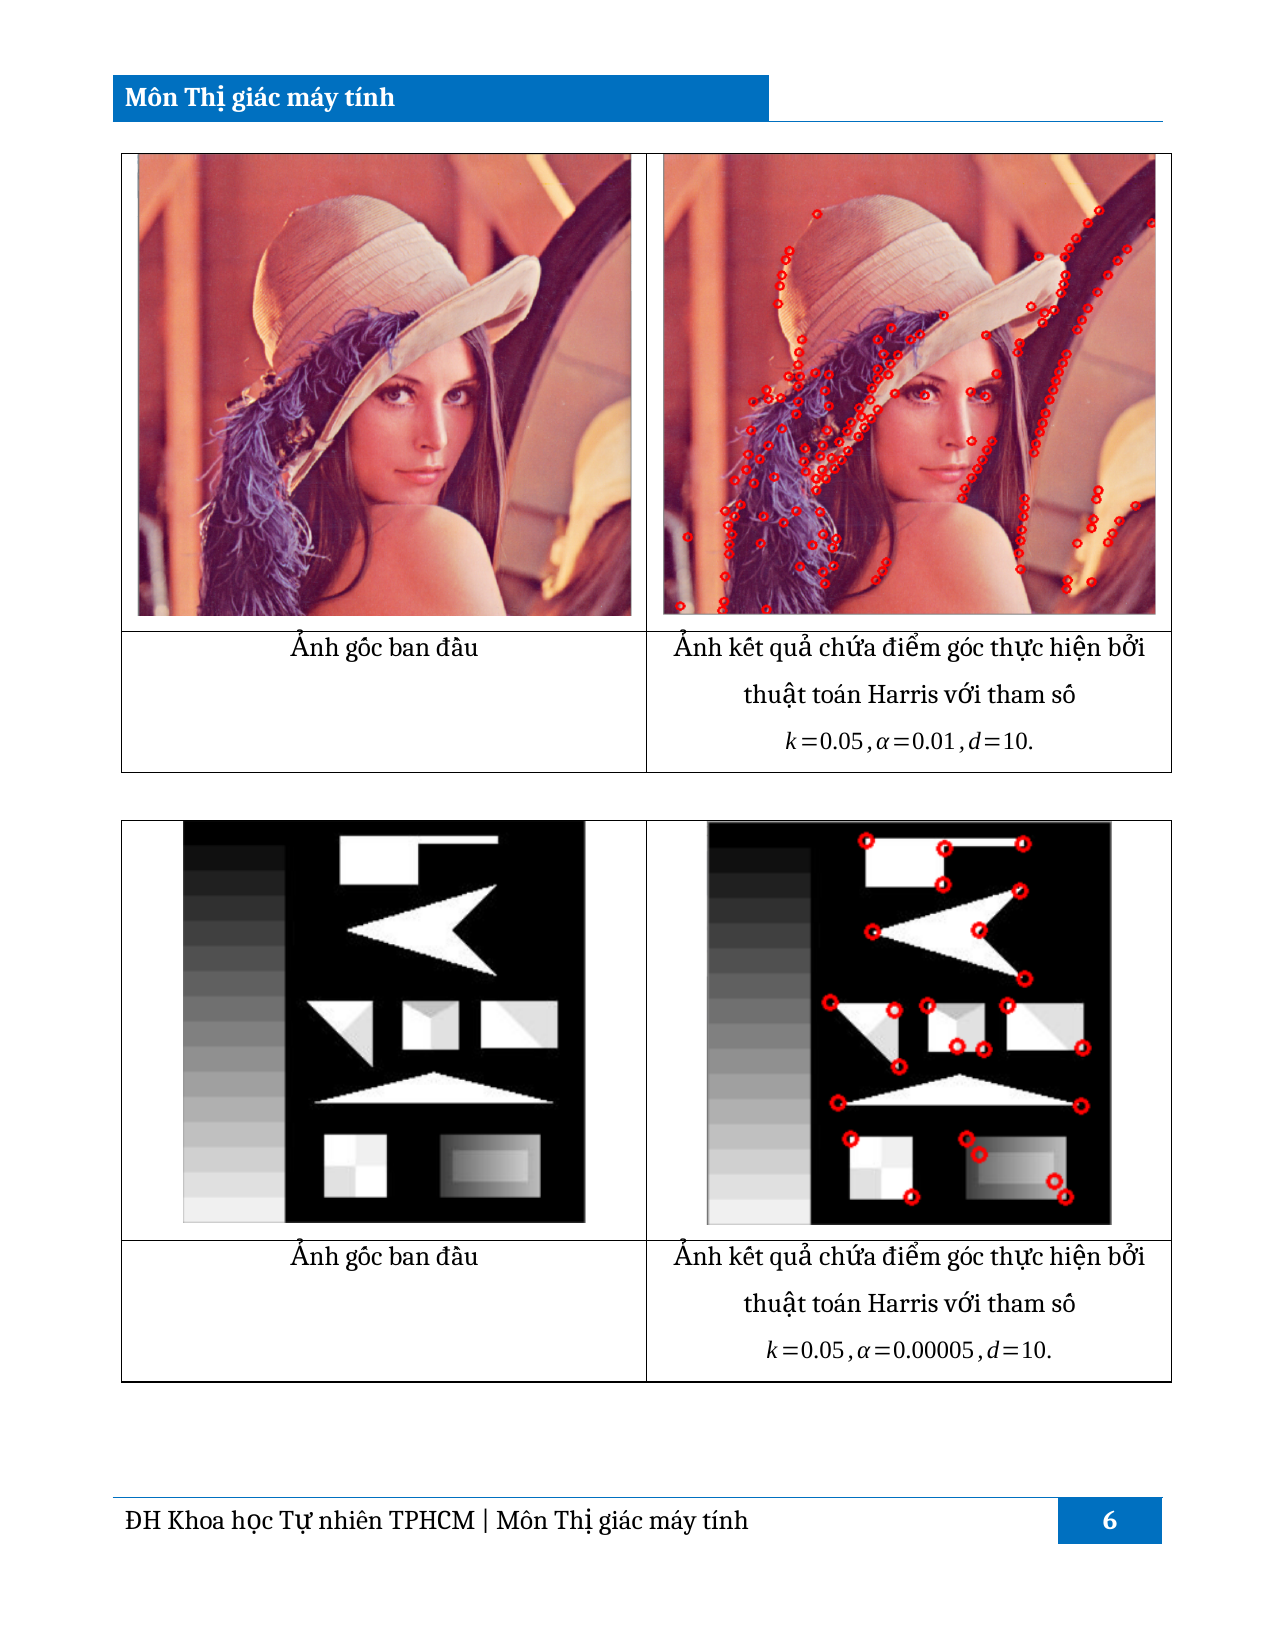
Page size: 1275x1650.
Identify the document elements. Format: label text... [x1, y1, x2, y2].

table_cell Ảnh gốc ban đầu [122, 1241, 646, 1381]
picture [183, 821, 586, 1223]
table_cell Ảnh gốc ban đầu [122, 632, 646, 772]
table_header [122, 821, 646, 1240]
table_header [122, 154, 646, 631]
picture [137, 154, 632, 616]
table_cell Ảnh kết quả chứa điểm góc thực hiện bởi thuật toán Harris với tham số [647, 1241, 1171, 1381]
picture [663, 154, 1156, 615]
picture [706, 821, 1112, 1225]
table_cell Ảnh kết quả chứa điểm góc thực hiện bởi thuật toán Harris với tham số [647, 632, 1171, 772]
table_header [647, 821, 1171, 1240]
table_header [647, 154, 1171, 631]
